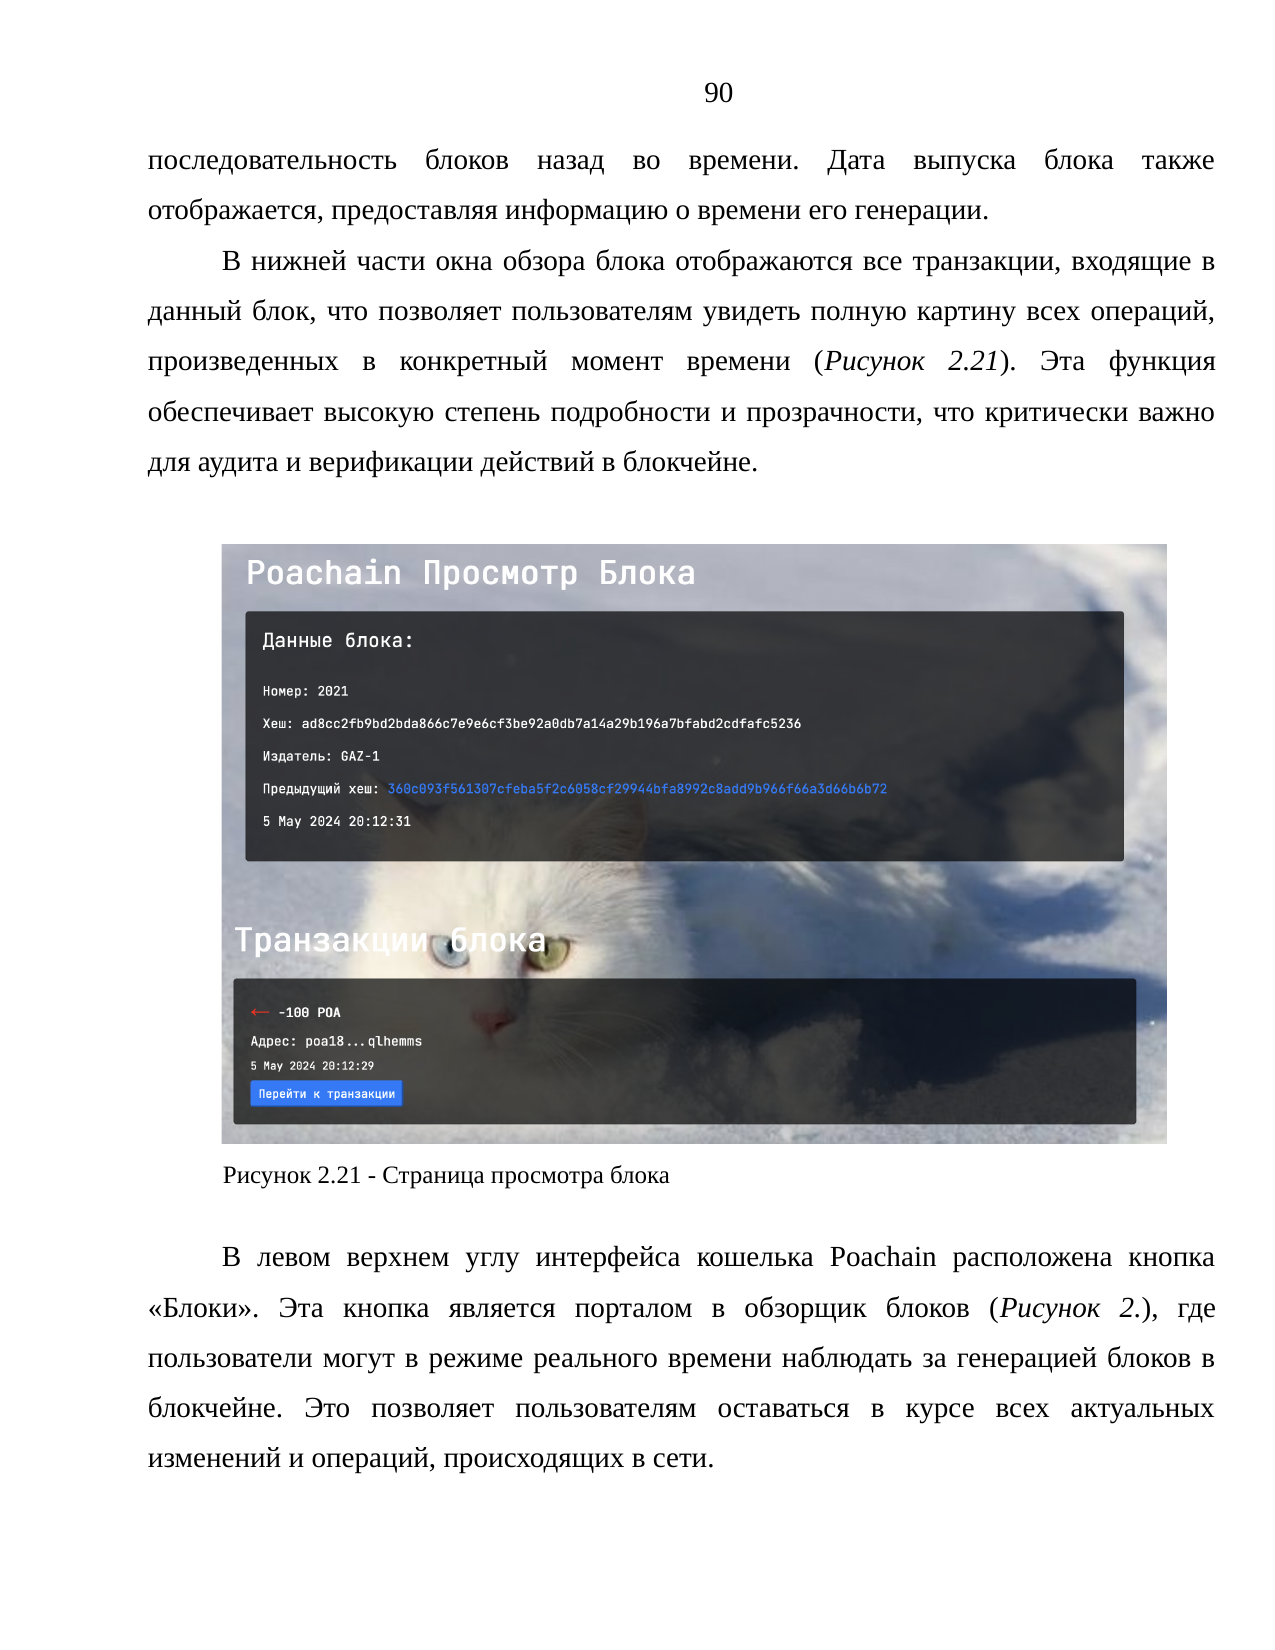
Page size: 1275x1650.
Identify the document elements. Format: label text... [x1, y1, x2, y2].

text В левом верхнем углу интерфейса кошелька Poachain расположена кнопка «Блоки». Эта кнопка является порталом в обзорщик блоков (Рисунок 2.30), где пользователи могут в режиме реального времени наблюдать за генерацией блоков в блокчейне. Это позволяет пользователям оставаться в курсе всех актуальных изменений и операций, происходящих в сети. [148, 1239, 1216, 1474]
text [148, 142, 1216, 226]
picture [221, 544, 1167, 1144]
